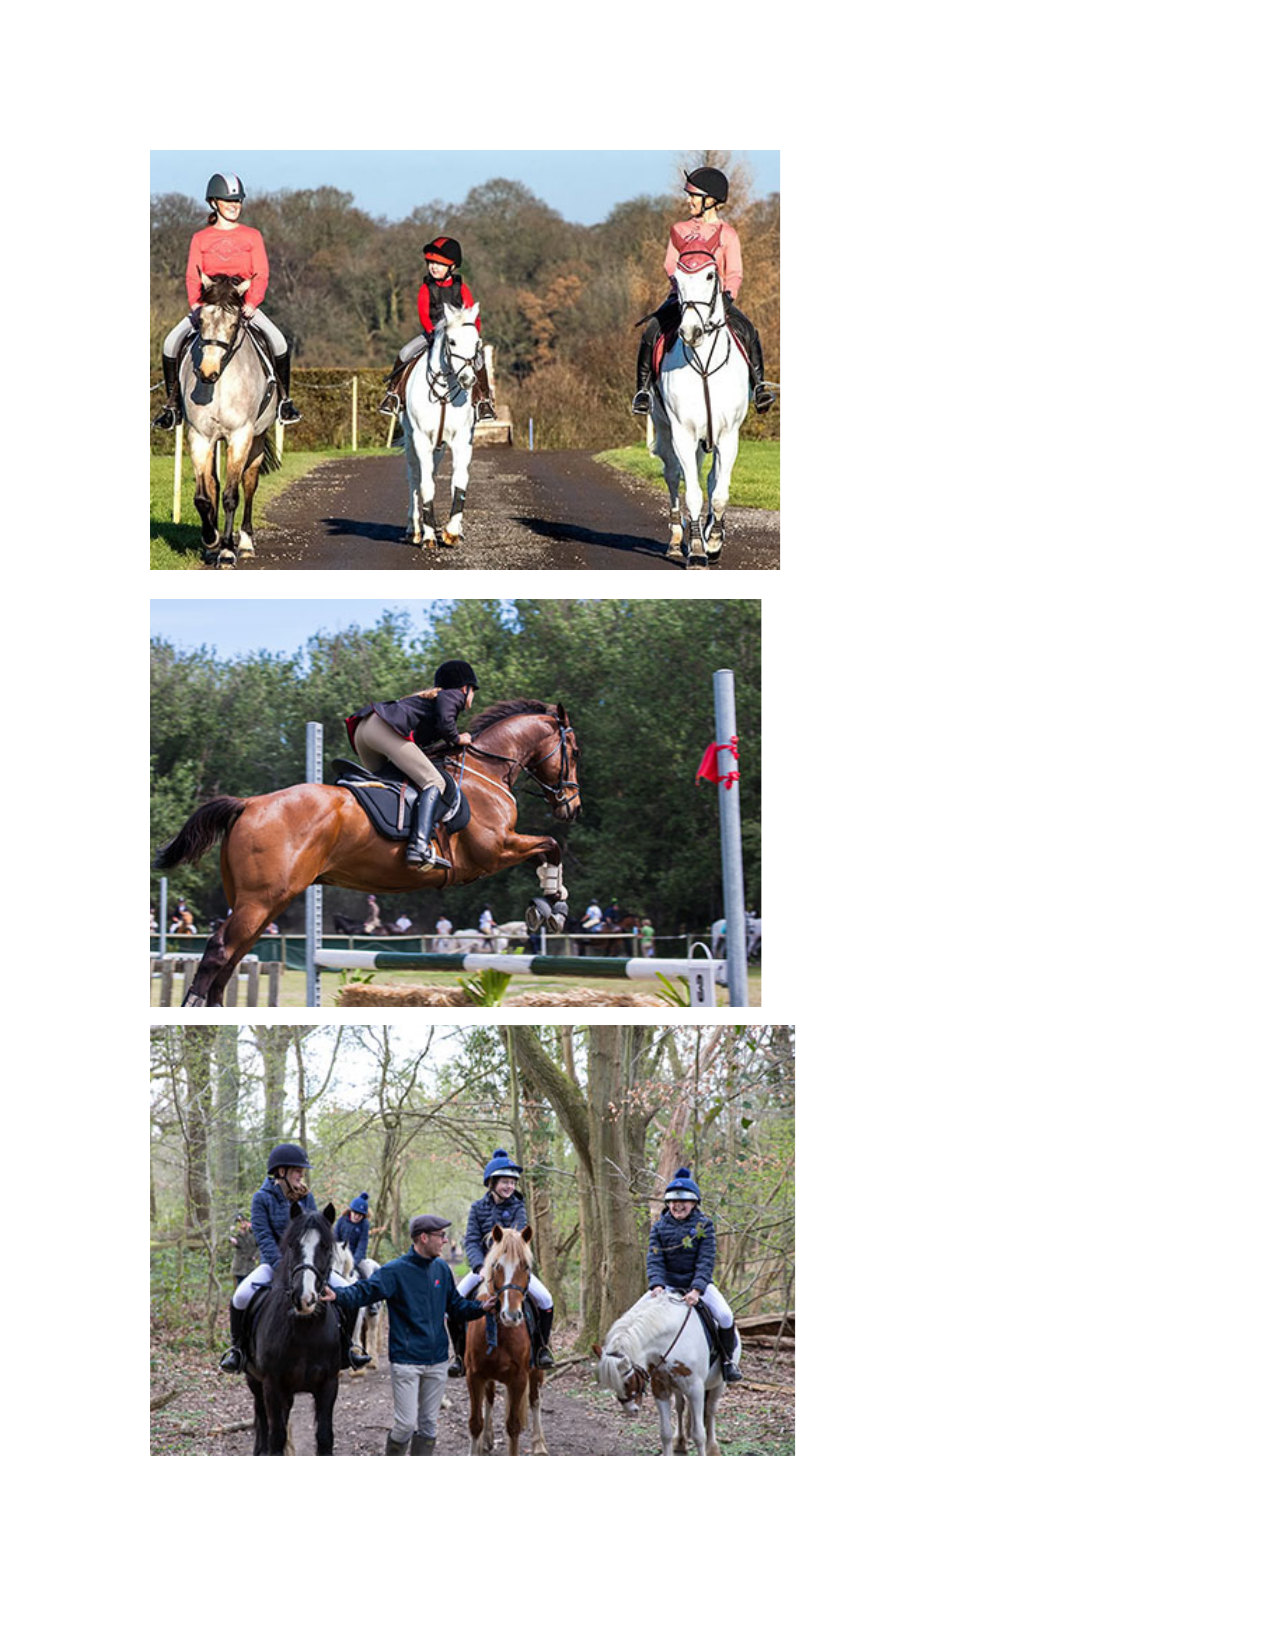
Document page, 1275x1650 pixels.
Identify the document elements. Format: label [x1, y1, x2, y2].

picture [150, 150, 780, 570]
picture [150, 599, 762, 1007]
picture [150, 1025, 796, 1456]
